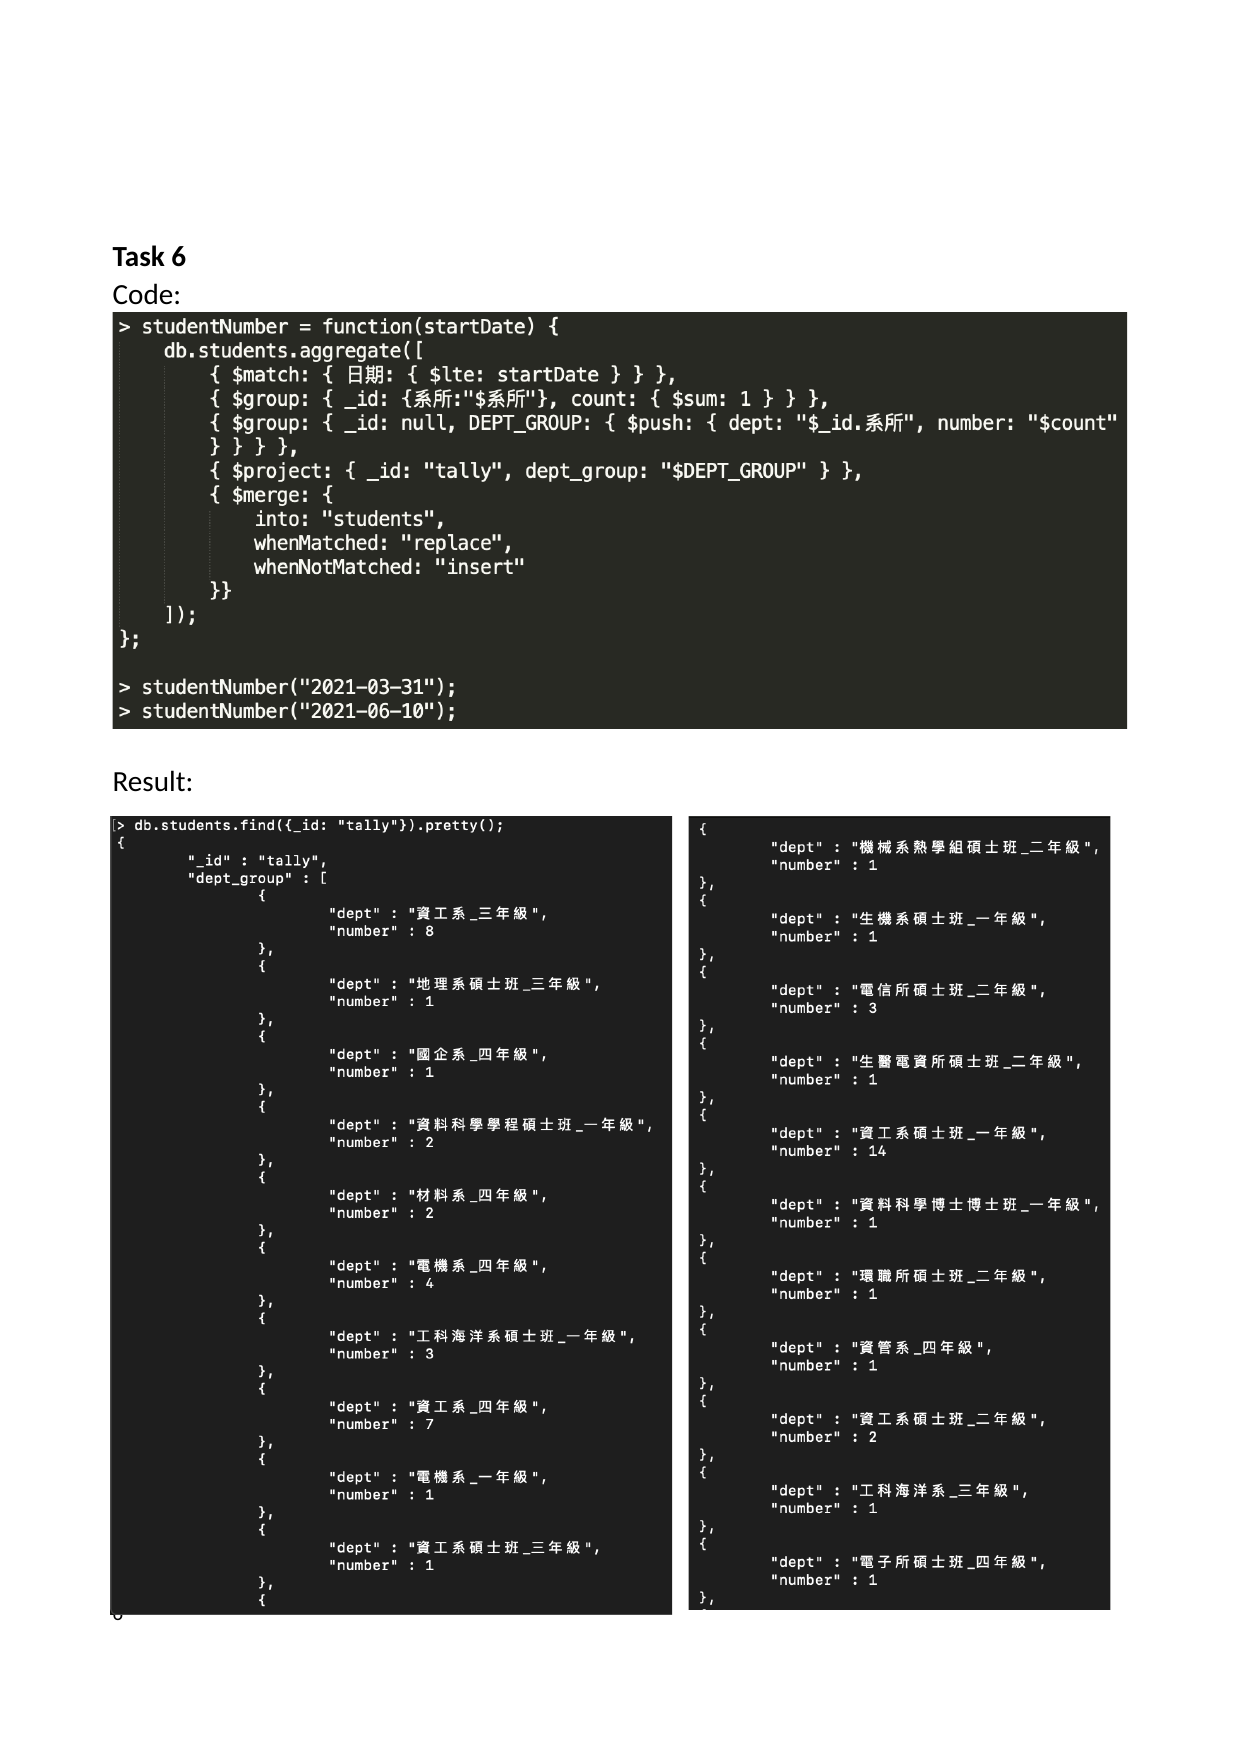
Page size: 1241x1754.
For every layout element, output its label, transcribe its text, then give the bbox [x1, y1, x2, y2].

text Code: [112, 275, 1128, 312]
picture [110, 816, 673, 1615]
picture [112, 312, 1128, 729]
picture [688, 816, 1111, 1610]
text Result: [112, 762, 1128, 800]
text Task 6 [112, 237, 1128, 275]
